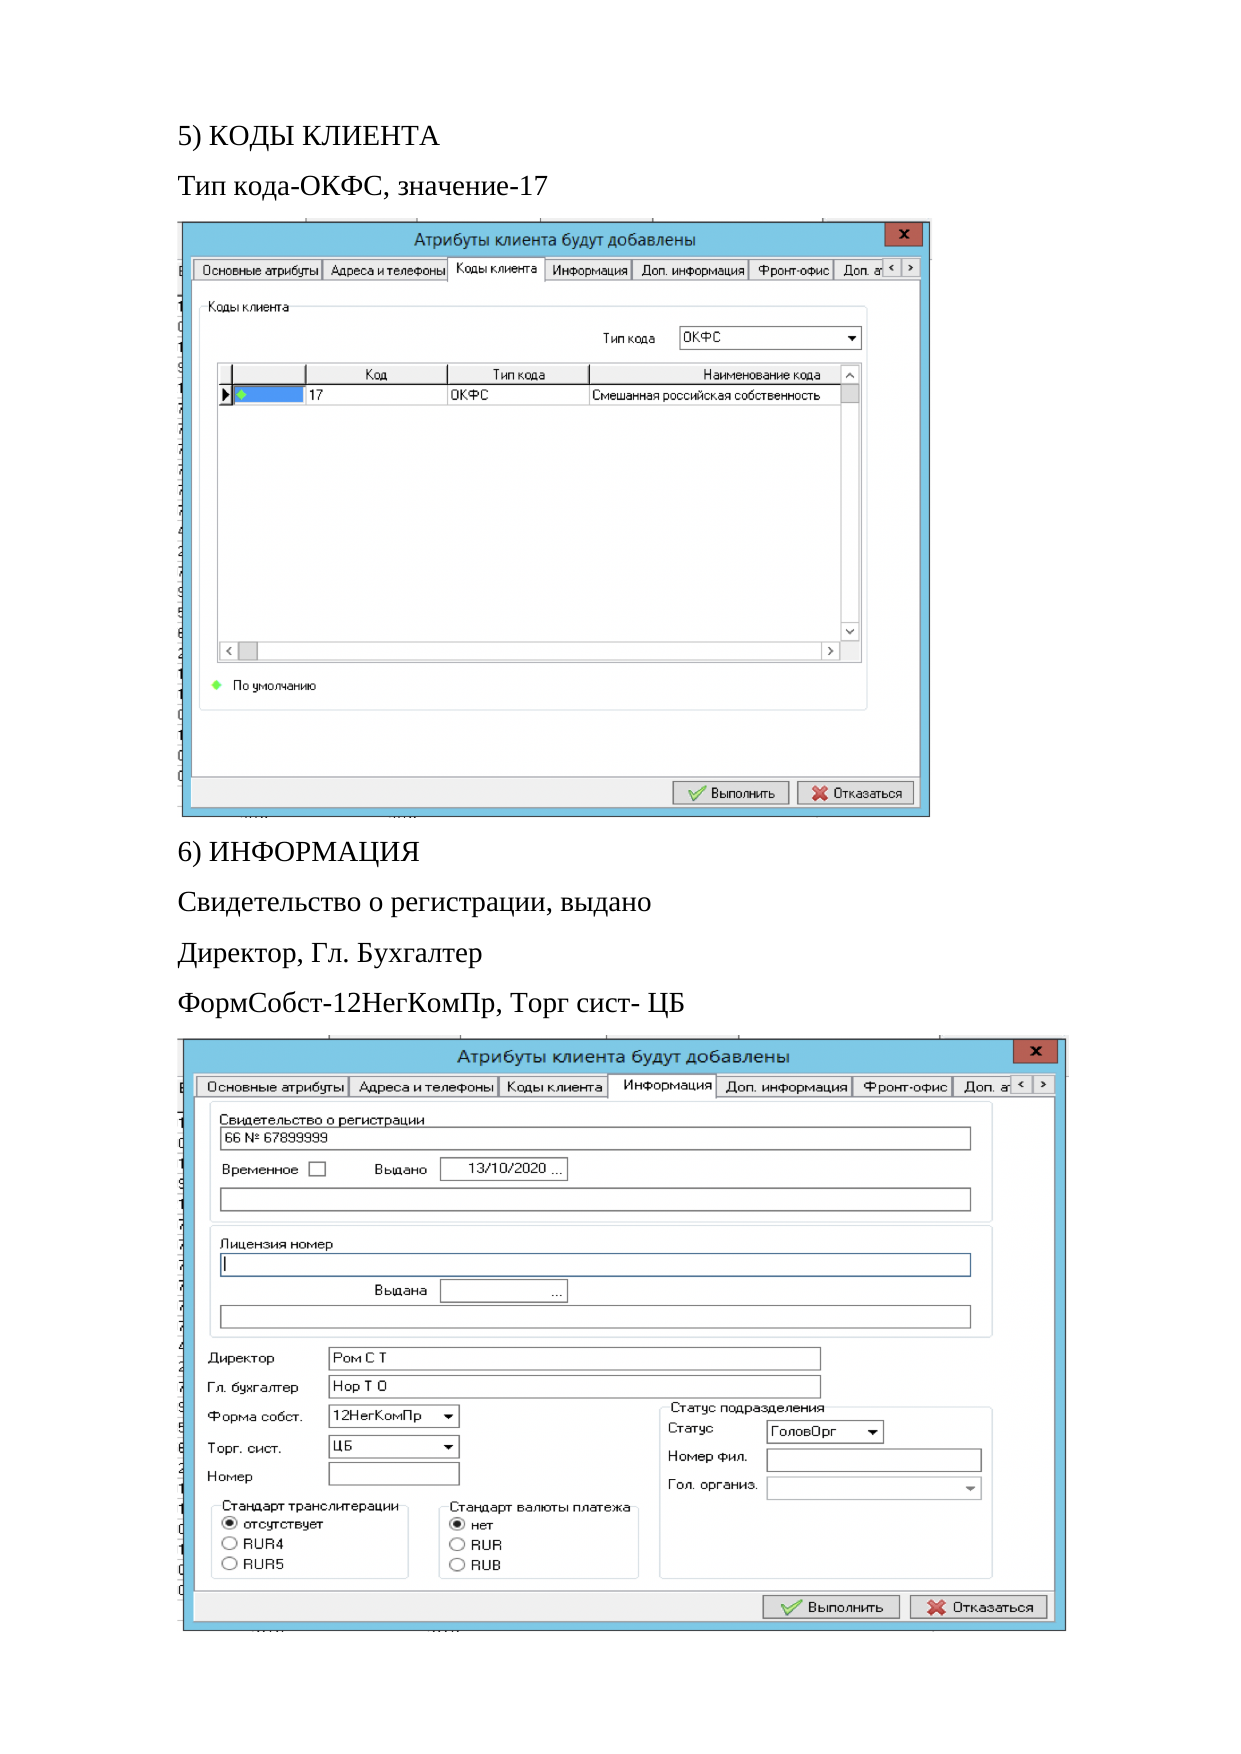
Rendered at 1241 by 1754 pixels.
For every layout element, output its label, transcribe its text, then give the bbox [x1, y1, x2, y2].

text 5) КОДЫ КЛИЕНТА [177, 118, 1152, 152]
text Свидетельство о регистрации, выдано [177, 884, 1152, 918]
text 6) ИНФОРМАЦИЯ [177, 834, 1152, 868]
text ФормСобст-12НегКомПр, Торг сист- ЦБ [177, 985, 1152, 1019]
picture [177, 218, 933, 818]
picture [177, 1035, 1069, 1632]
text Директор, Гл. Бухгалтер [177, 935, 1152, 968]
